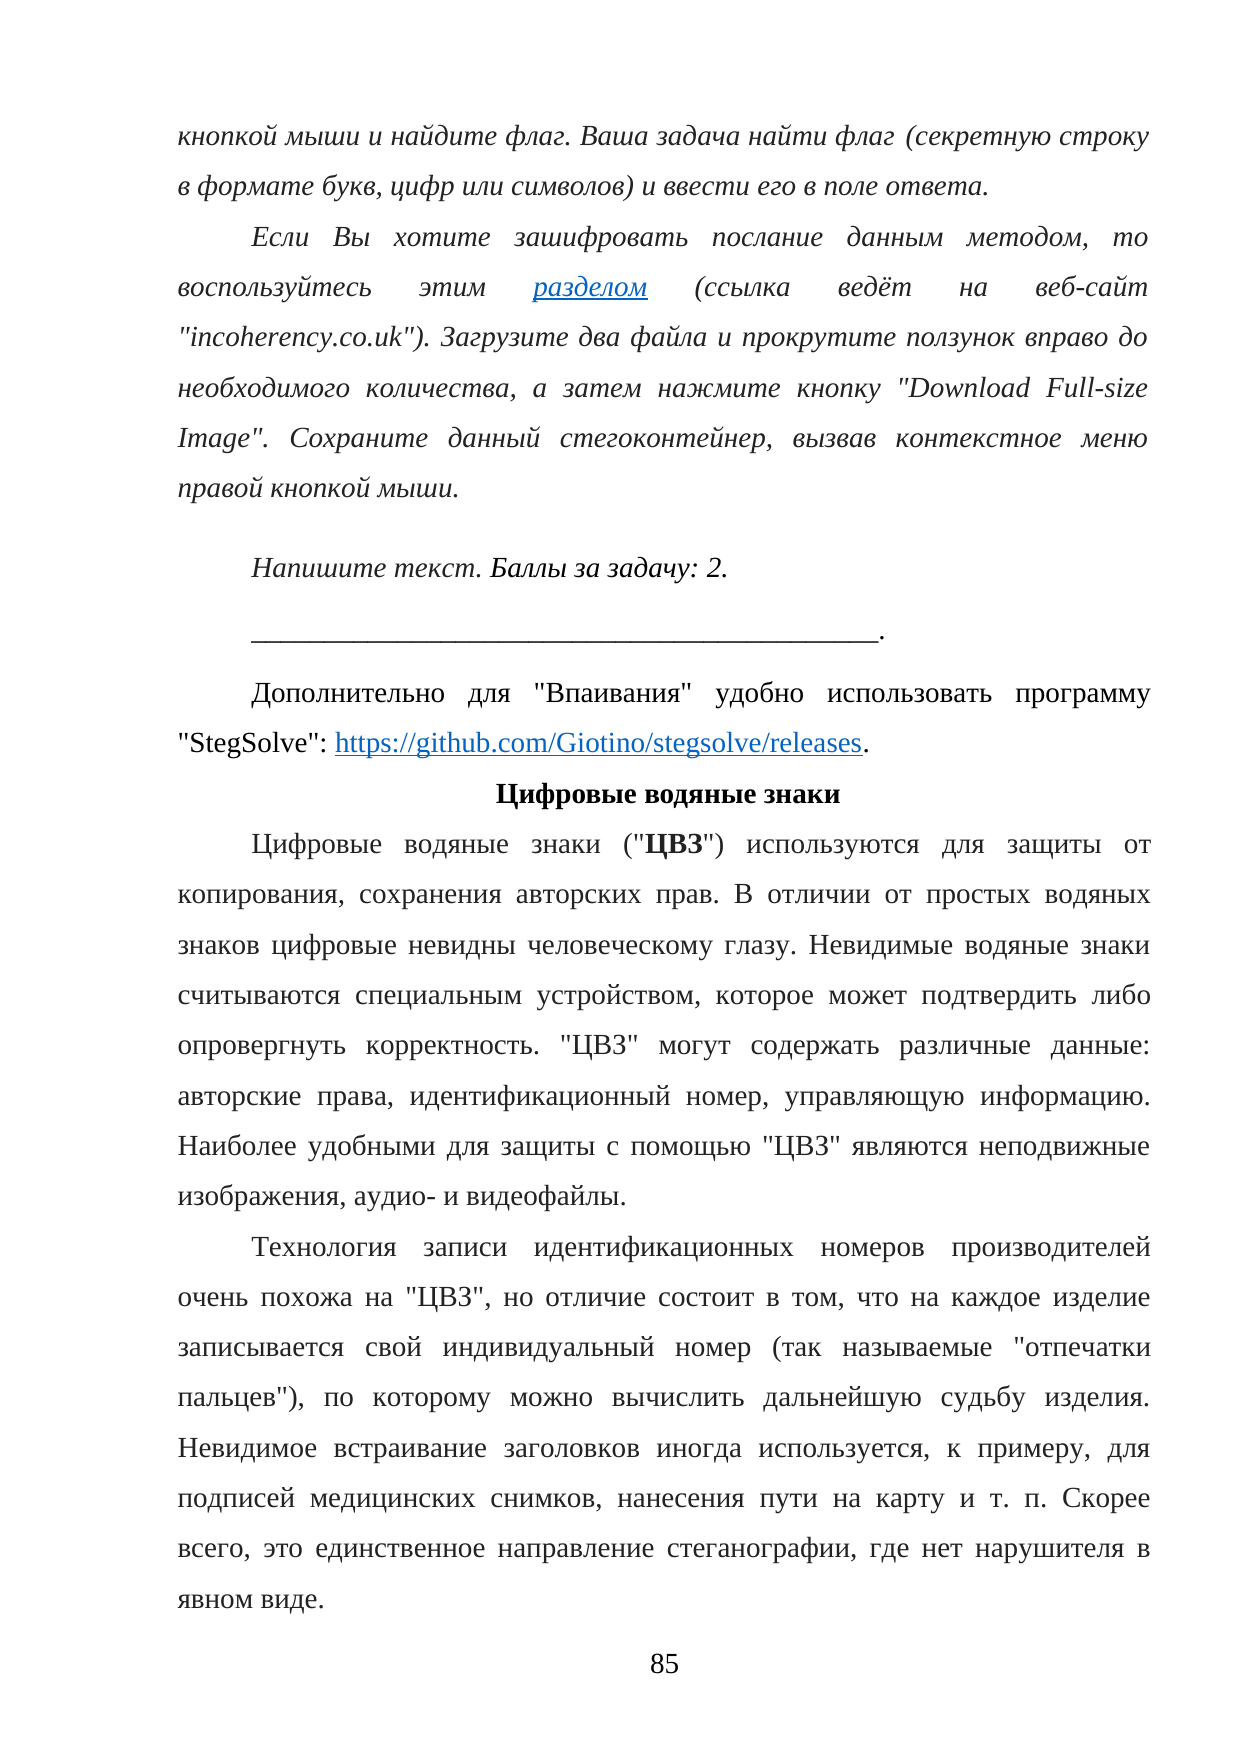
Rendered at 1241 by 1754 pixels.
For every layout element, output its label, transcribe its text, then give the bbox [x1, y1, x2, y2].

text Дополнительно для "Впаивания" удобно использовать программу "StegSolve": https://github.com/Giotino/stegsolve/releases. [177, 675, 1152, 759]
list ​ Цифровые водяные знаки [177, 776, 1152, 809]
text Напишите текст. Баллы за задачу: 2. [177, 550, 1152, 583]
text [177, 118, 1152, 202]
text ___________________________________________. [177, 612, 1152, 646]
text Технология записи идентификационных номеров производителей очень похожа на "ЦВЗ", но отличие состоит в том, что на каждое изделие записывается свой индивидуальный номер (так называемые "отпечатки пальцев"), по которому можно вычислить дальнейшую судьбу изделия. Невидимое встраивание заголовков иногда используется, к примеру, для подписей медицинских снимков, нанесения пути на карту и т. п. Скорее всего, это единственное направление стеганографии, где нет нарушителя в явном виде. [177, 1229, 1152, 1614]
text Цифровые водяные знаки ("ЦВЗ") используются для защиты от копирования, сохранения авторских прав. В отличии от простых водяных знаков цифровые невидны человеческому глазу. Невидимые водяные знаки считываются специальным устройством, которое может подтвердить либо опровергнуть корректность. "ЦВЗ" могут содержать различные данные: авторские права, идентификационный номер, управляющую информацию. Наиболее удобными для защиты с помощью "ЦВЗ" являются неподвижные изображения, аудио- и видеофайлы. [177, 826, 1152, 1212]
text Если Вы хотите зашифровать послание данным методом, то воспользуйтесь этим разделом (ссылка ведёт на веб-сайт "incoherency.co.uk"). Загрузите два файла и прокрутите ползунок вправо до необходимого количества, а затем нажмите кнопку "Download Full-size Image". Сохраните данный стегоконтейнер, вызвав контекстное меню правой кнопкой мыши. [177, 219, 1152, 504]
